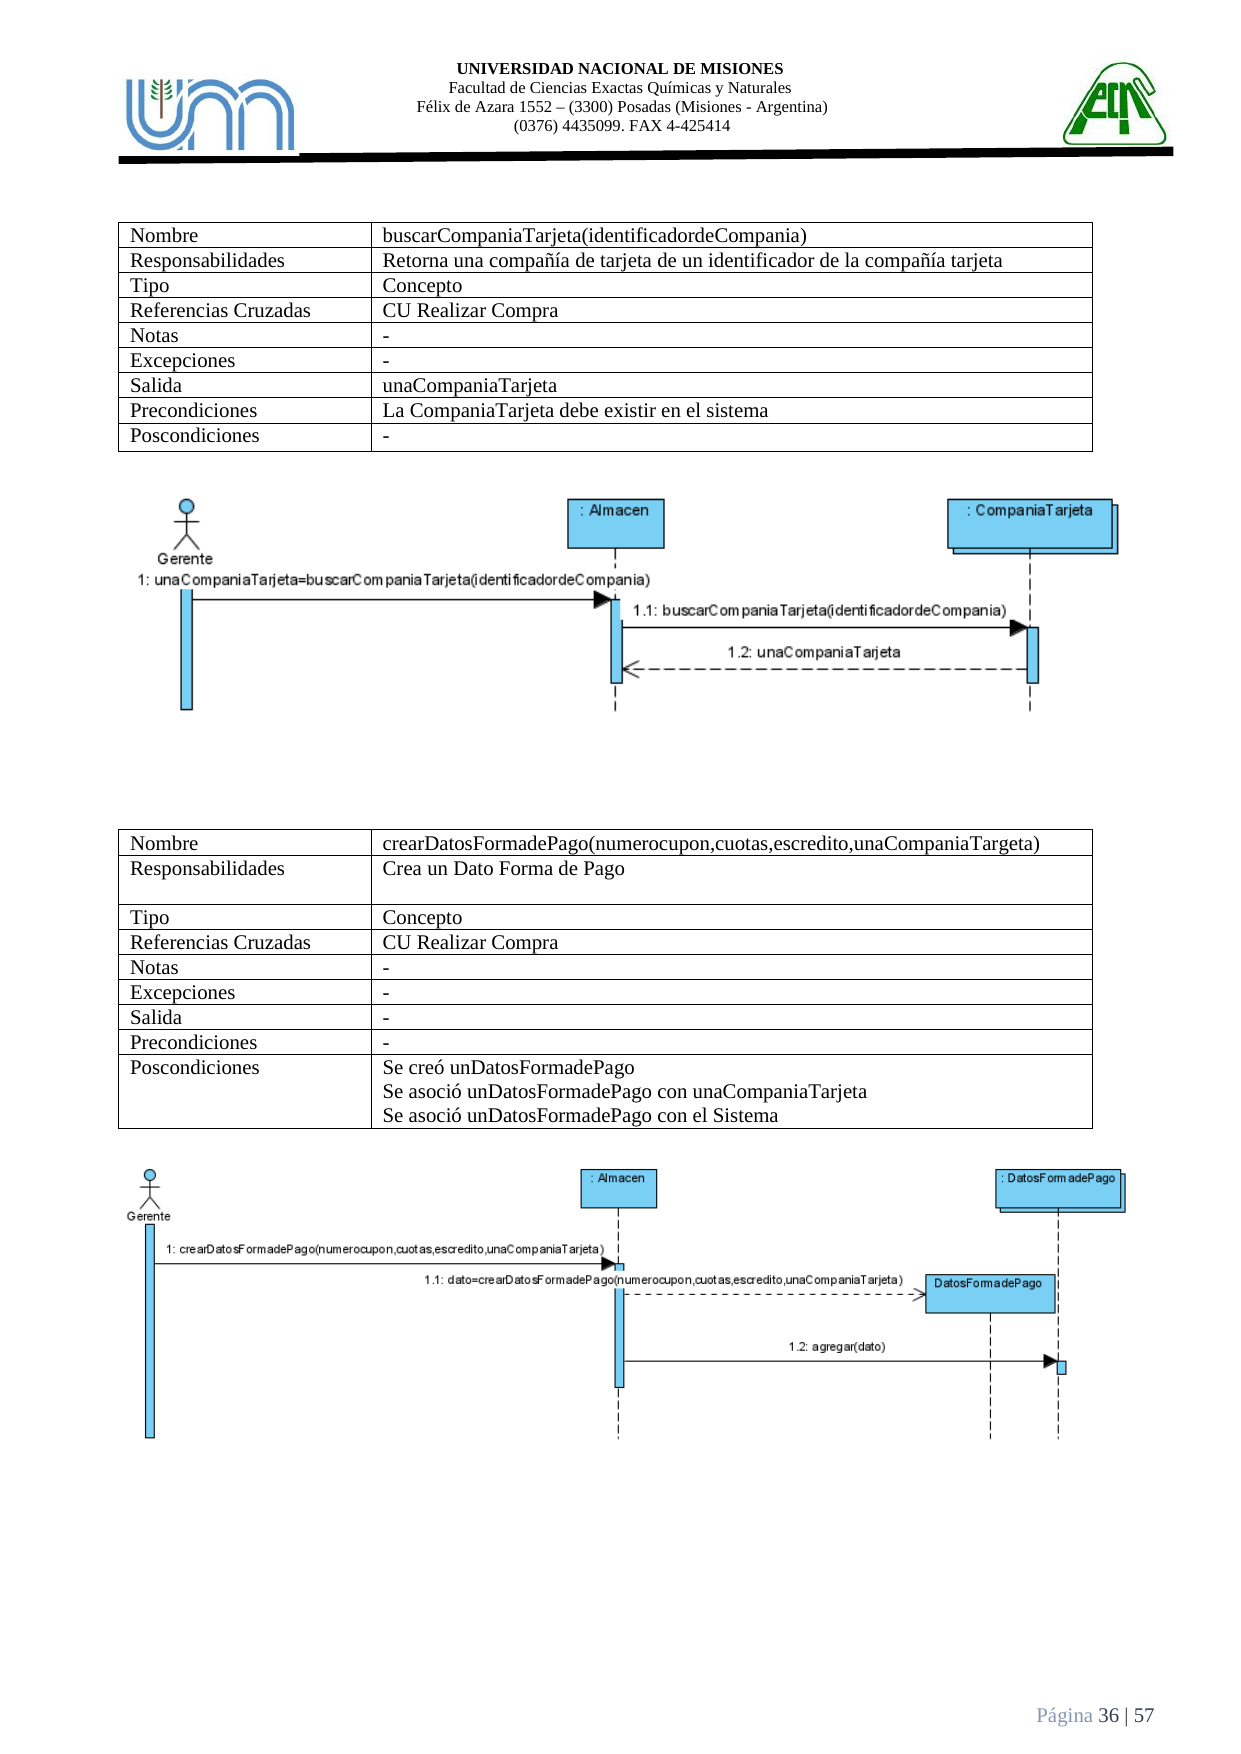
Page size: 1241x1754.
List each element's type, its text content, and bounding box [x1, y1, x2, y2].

table_cell - [372, 323, 1092, 347]
picture [1047, 37, 1182, 172]
table_cell Crea un Dato Forma de Pago [372, 856, 1092, 904]
table_cell - [372, 1005, 1092, 1029]
table_cell Precondiciones [119, 1030, 371, 1054]
table_cell - [372, 955, 1092, 979]
table_cell Referencias Cruzadas [119, 298, 371, 322]
table_cell CU Realizar Compra [372, 298, 1092, 322]
picture [118, 73, 300, 156]
table_cell - [372, 348, 1092, 372]
table_cell - [372, 1030, 1092, 1054]
table_cell Concepto [372, 273, 1092, 297]
table_cell Se creó unDatosFormadePago Se asoció unDatosFormadePago con unaCompaniaTarjeta Se asoció unDatosFormadePago con el Sistema [372, 1055, 1092, 1127]
table_cell Poscondiciones [119, 1055, 371, 1127]
picture [118, 1157, 1138, 1472]
table_cell Responsabilidades [119, 856, 371, 904]
table_cell Salida [119, 1005, 371, 1029]
table_header crearDatosFormadePago(numerocupon,cuotas,escredito,unaCompaniaTargeta) [372, 830, 1092, 854]
table_cell Precondiciones [119, 398, 371, 422]
table_cell Poscondiciones [119, 424, 371, 451]
table_cell Excepciones [119, 348, 371, 372]
table_cell Concepto [372, 905, 1092, 929]
table_cell Responsabilidades [119, 248, 371, 272]
table_cell La CompaniaTarjeta debe existir en el sistema [372, 398, 1092, 422]
table_cell Excepciones [119, 980, 371, 1004]
table_cell CU Realizar Compra [372, 930, 1092, 954]
table_cell Retorna una compañía de tarjeta de un identificador de la compañía tarjeta [372, 248, 1092, 272]
table_cell - [372, 980, 1092, 1004]
table_cell - [372, 424, 1092, 451]
table_cell Notas [119, 323, 371, 347]
table_header buscarCompaniaTarjeta(identificadordeCompania) [372, 223, 1092, 247]
table_cell Tipo [119, 273, 371, 297]
table_cell Referencias Cruzadas [119, 930, 371, 954]
table_header Nombre [119, 223, 371, 247]
table_cell Tipo [119, 905, 371, 929]
picture [118, 480, 1202, 744]
table_header Nombre [119, 830, 371, 854]
table_cell unaCompaniaTarjeta [372, 373, 1092, 397]
table_cell Notas [119, 955, 371, 979]
table_cell Salida [119, 373, 371, 397]
